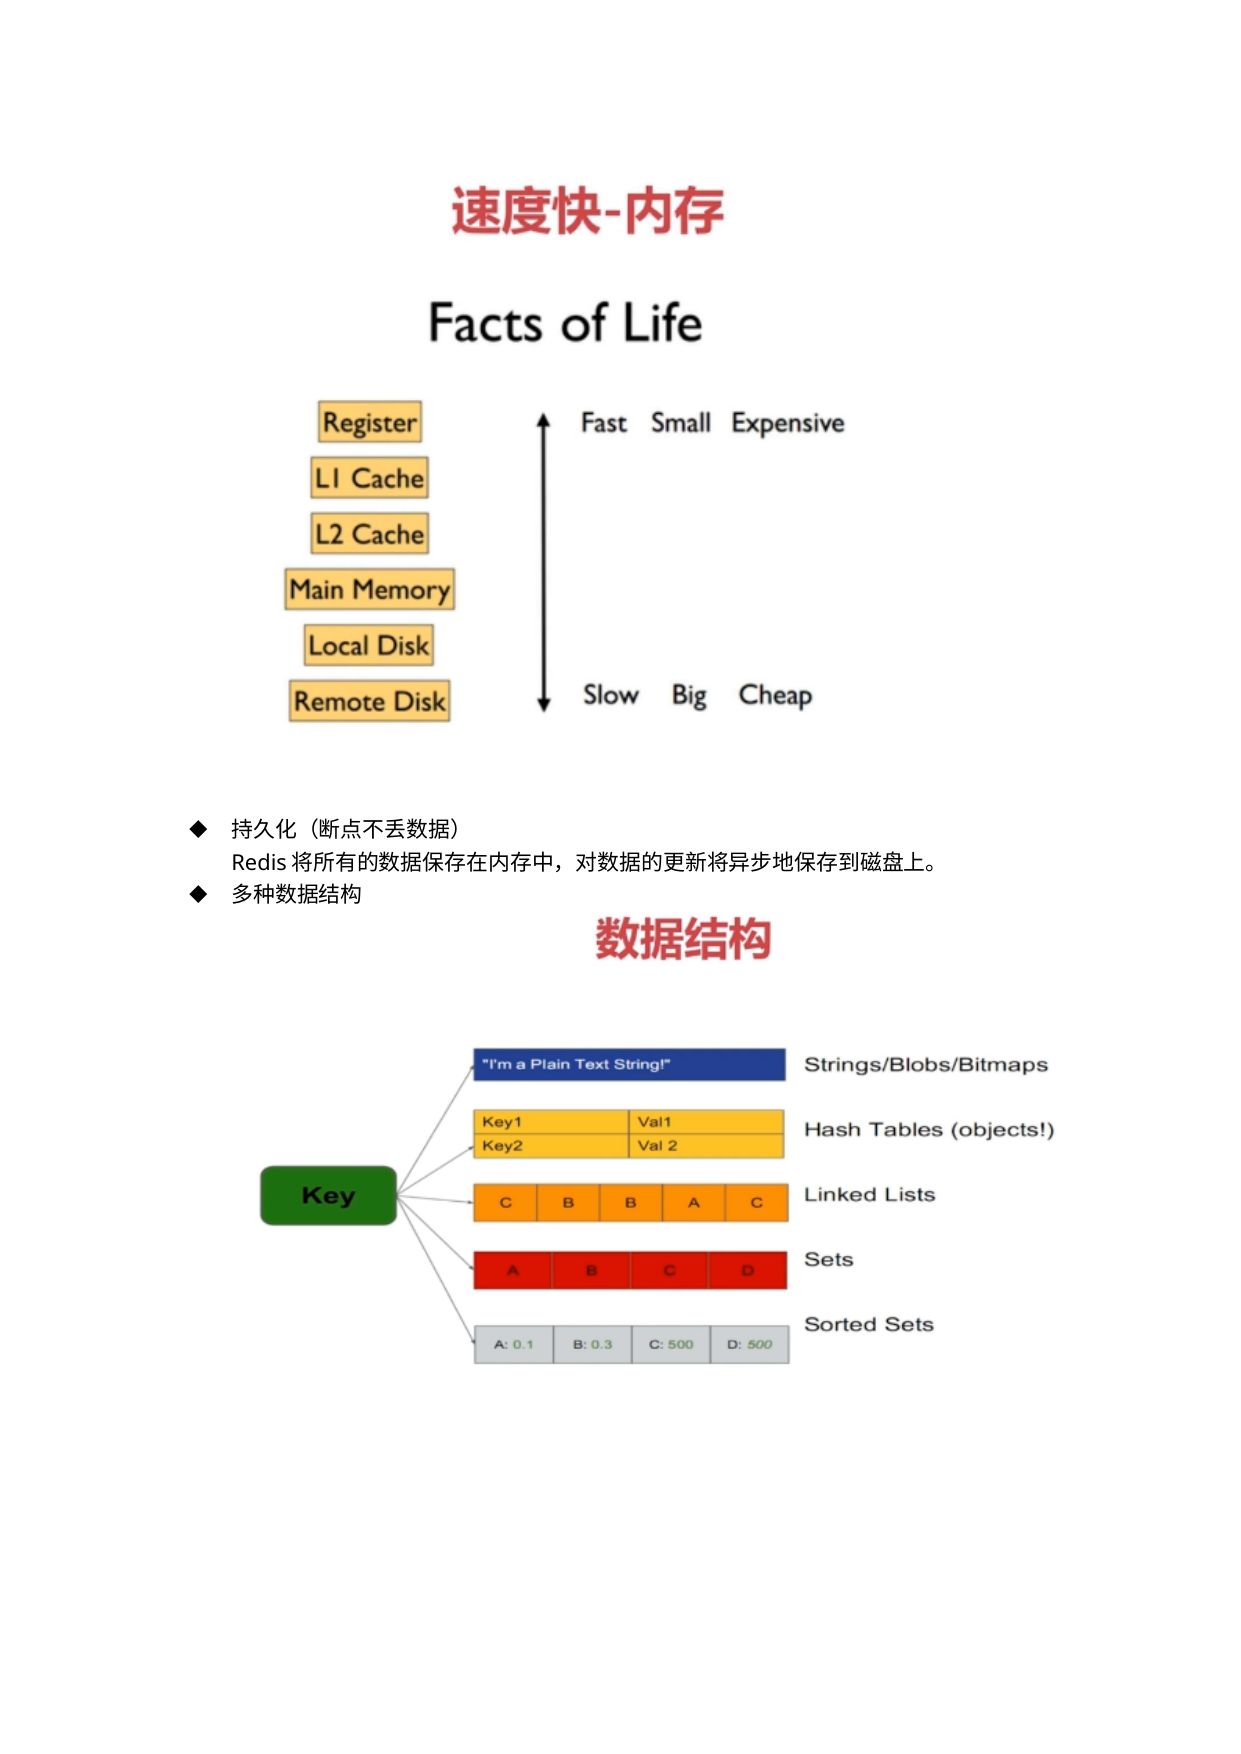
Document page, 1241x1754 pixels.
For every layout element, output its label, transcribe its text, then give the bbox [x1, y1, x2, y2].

list 多种数据结构 [187, 877, 1053, 909]
picture [231, 909, 1097, 1378]
picture [231, 162, 875, 748]
list Redis将所有的数据保存在内存中，对数据的更新将异步地保存到磁盘上。 [231, 844, 1053, 877]
list 持久化（断点不丢数据） [187, 812, 1053, 844]
